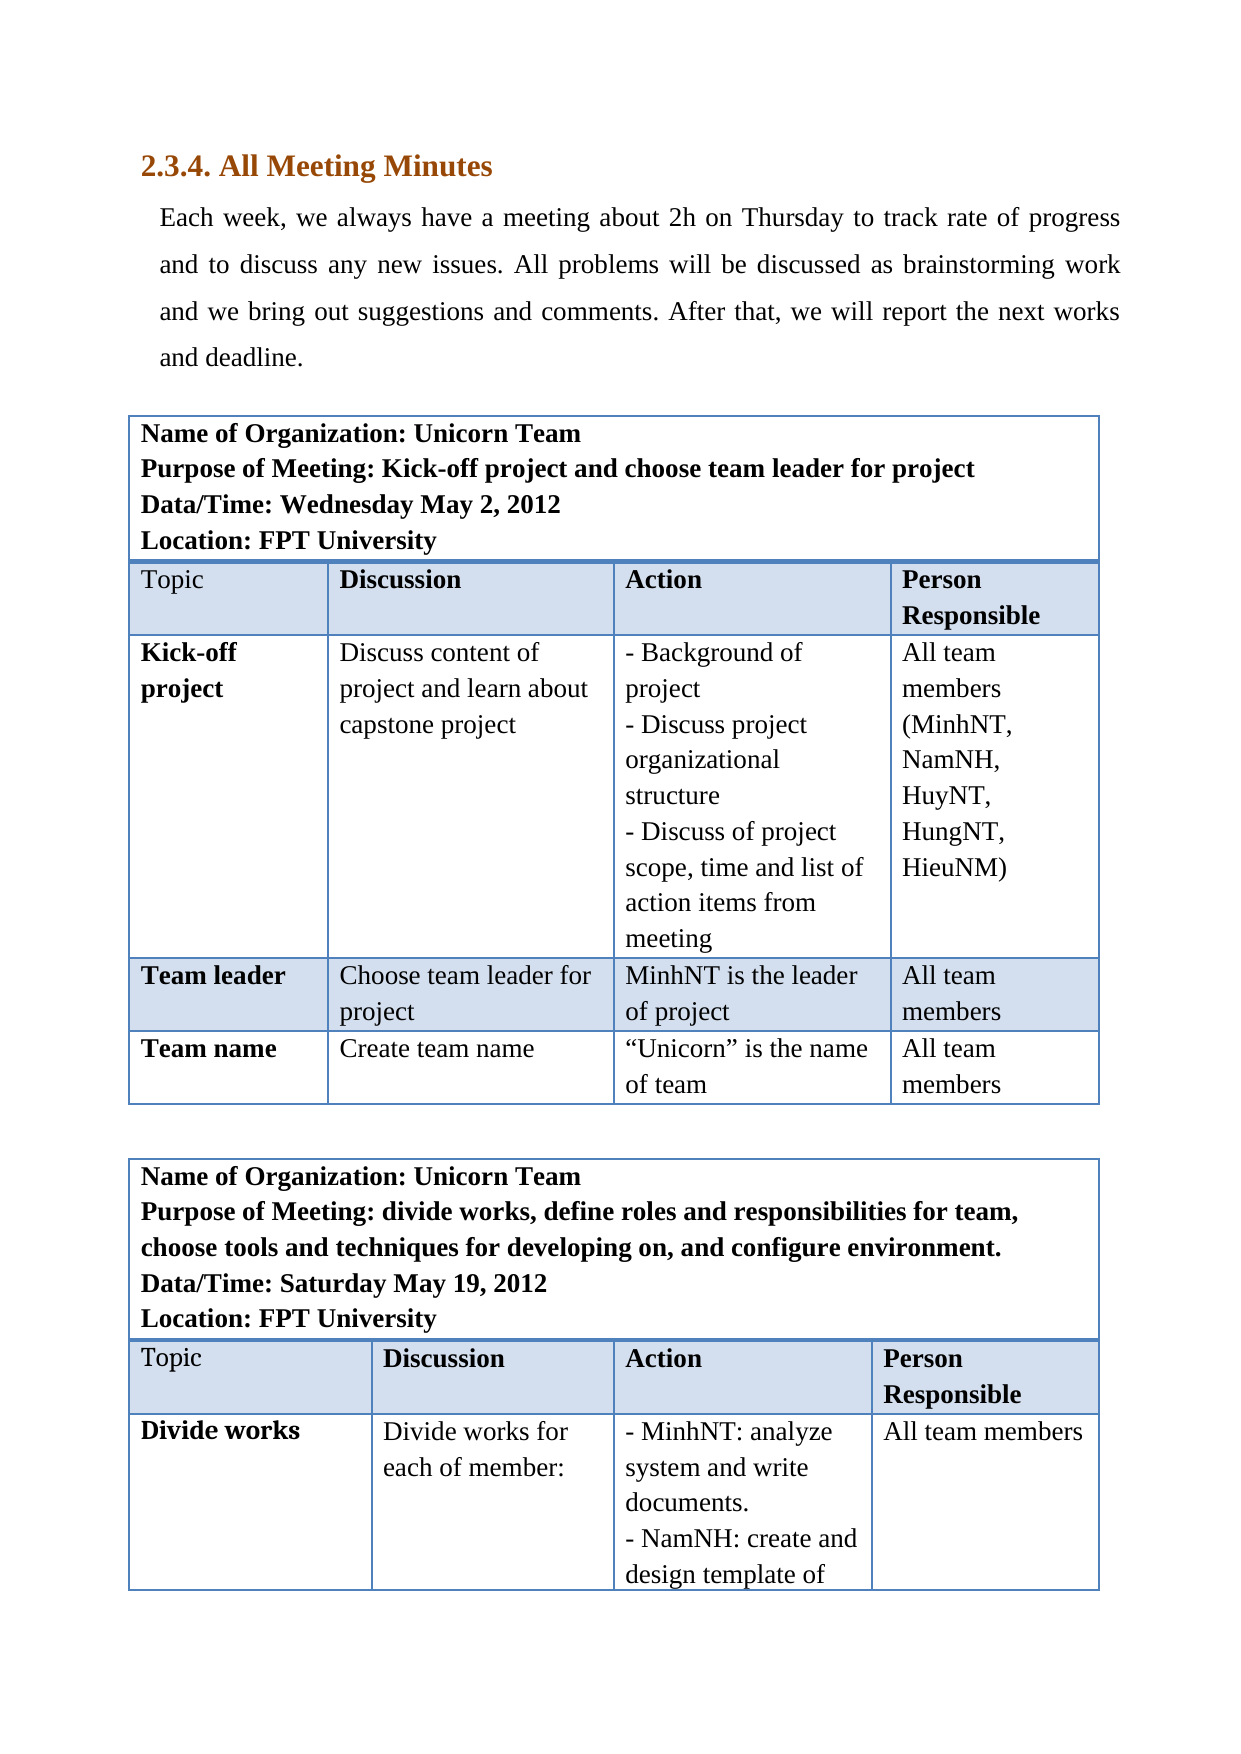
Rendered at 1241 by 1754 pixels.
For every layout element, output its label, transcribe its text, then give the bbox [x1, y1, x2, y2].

table_cell All team members [873, 1415, 1098, 1589]
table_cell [615, 1415, 871, 1589]
table_header Name of Organization: Unicorn Team Purpose of Meeting: divide works, define roles and responsibilities for team, choose tools and techniques for developing on, and configure environment. Data/Time: Saturday May 19, 2012 Location: FPT University [130, 1160, 1098, 1338]
table_cell Person Responsible [892, 564, 1098, 634]
table_cell Team leader [130, 959, 327, 1030]
table_cell Team name [130, 1032, 327, 1103]
table_cell Discussion [329, 564, 613, 634]
table_cell Topic [130, 564, 327, 634]
table_cell - Background of project - Discuss project organizational structure - Discuss of project scope, time and list of action items from meeting [615, 636, 890, 957]
table_cell Person Responsible [873, 1342, 1098, 1413]
subtitle 2.3.4. All Meeting Minutes [141, 148, 1122, 184]
table_cell Choose team leader for project [329, 959, 613, 1030]
table_cell Action [615, 1342, 871, 1413]
table_cell MinhNT is the leader of project [615, 959, 890, 1030]
table_cell All team members [892, 1032, 1098, 1103]
table_cell All team members [892, 959, 1098, 1030]
table_cell “Unicorn” is the name of team [615, 1032, 890, 1103]
table_cell Action [615, 564, 890, 634]
table_cell Discuss content of project and learn about capstone project [329, 636, 613, 957]
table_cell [373, 1415, 613, 1589]
table_cell Discussion [373, 1342, 613, 1413]
table_header Name of Organization: Unicorn Team Purpose of Meeting: Kick-off project and choose team leader for project Data/Time: Wednesday May 2, 2012 Location: FPT University [130, 417, 1098, 559]
table_cell Topic [130, 1342, 371, 1413]
table_cell Kick-off project [130, 636, 327, 957]
table_cell Create team name [329, 1032, 613, 1103]
text Each week, we always have a meeting about 2h on Thursday to track rate of progress and to discuss any new issues. All problems will be discussed as brainstorming work and we bring out suggestions and comments. After that, we will report the next works and deadline. [159, 202, 1122, 373]
table_cell Divide works [130, 1415, 371, 1589]
table_cell All team members (MinhNT, NamNH, HuyNT, HungNT, HieuNM) [892, 636, 1098, 957]
